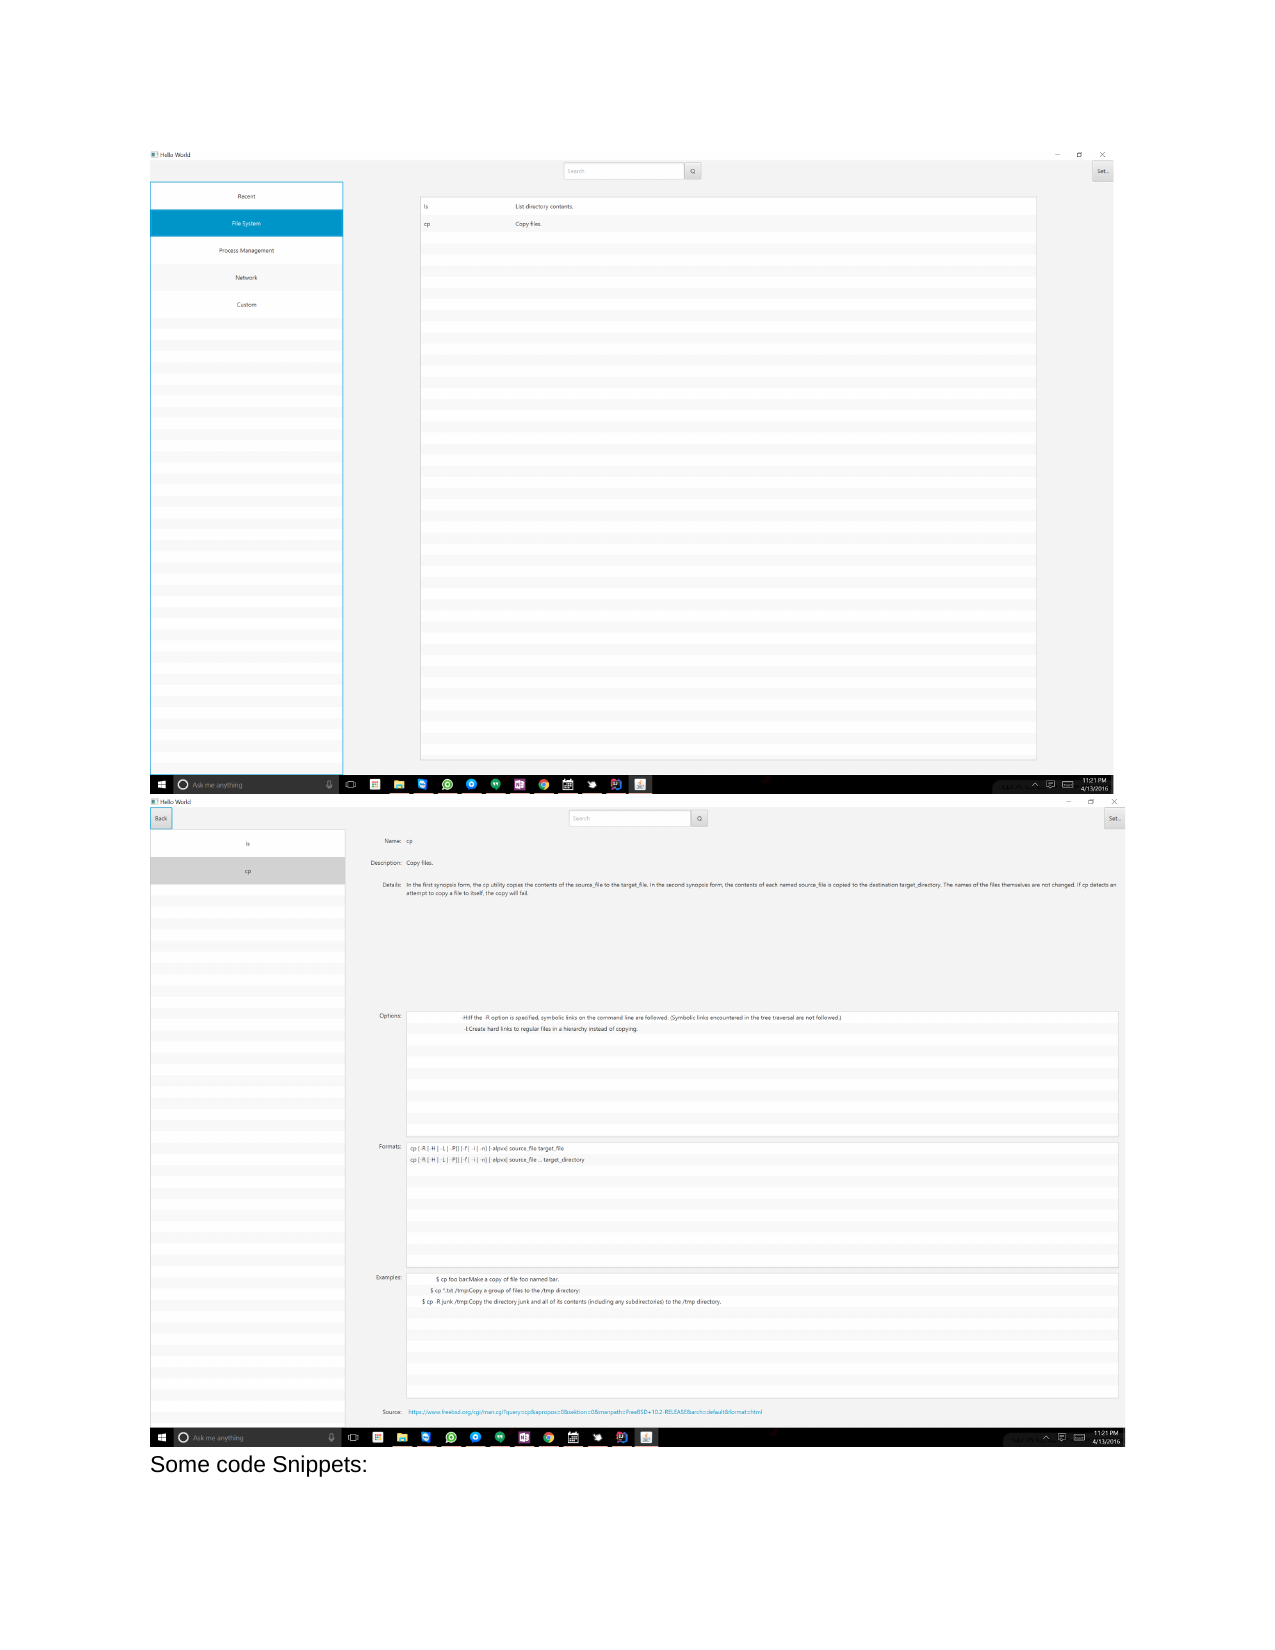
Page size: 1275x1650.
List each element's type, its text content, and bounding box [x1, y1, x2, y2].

picture [150, 797, 1125, 1447]
picture [150, 150, 1114, 794]
text Some code Snippets: [150, 1451, 1125, 1477]
